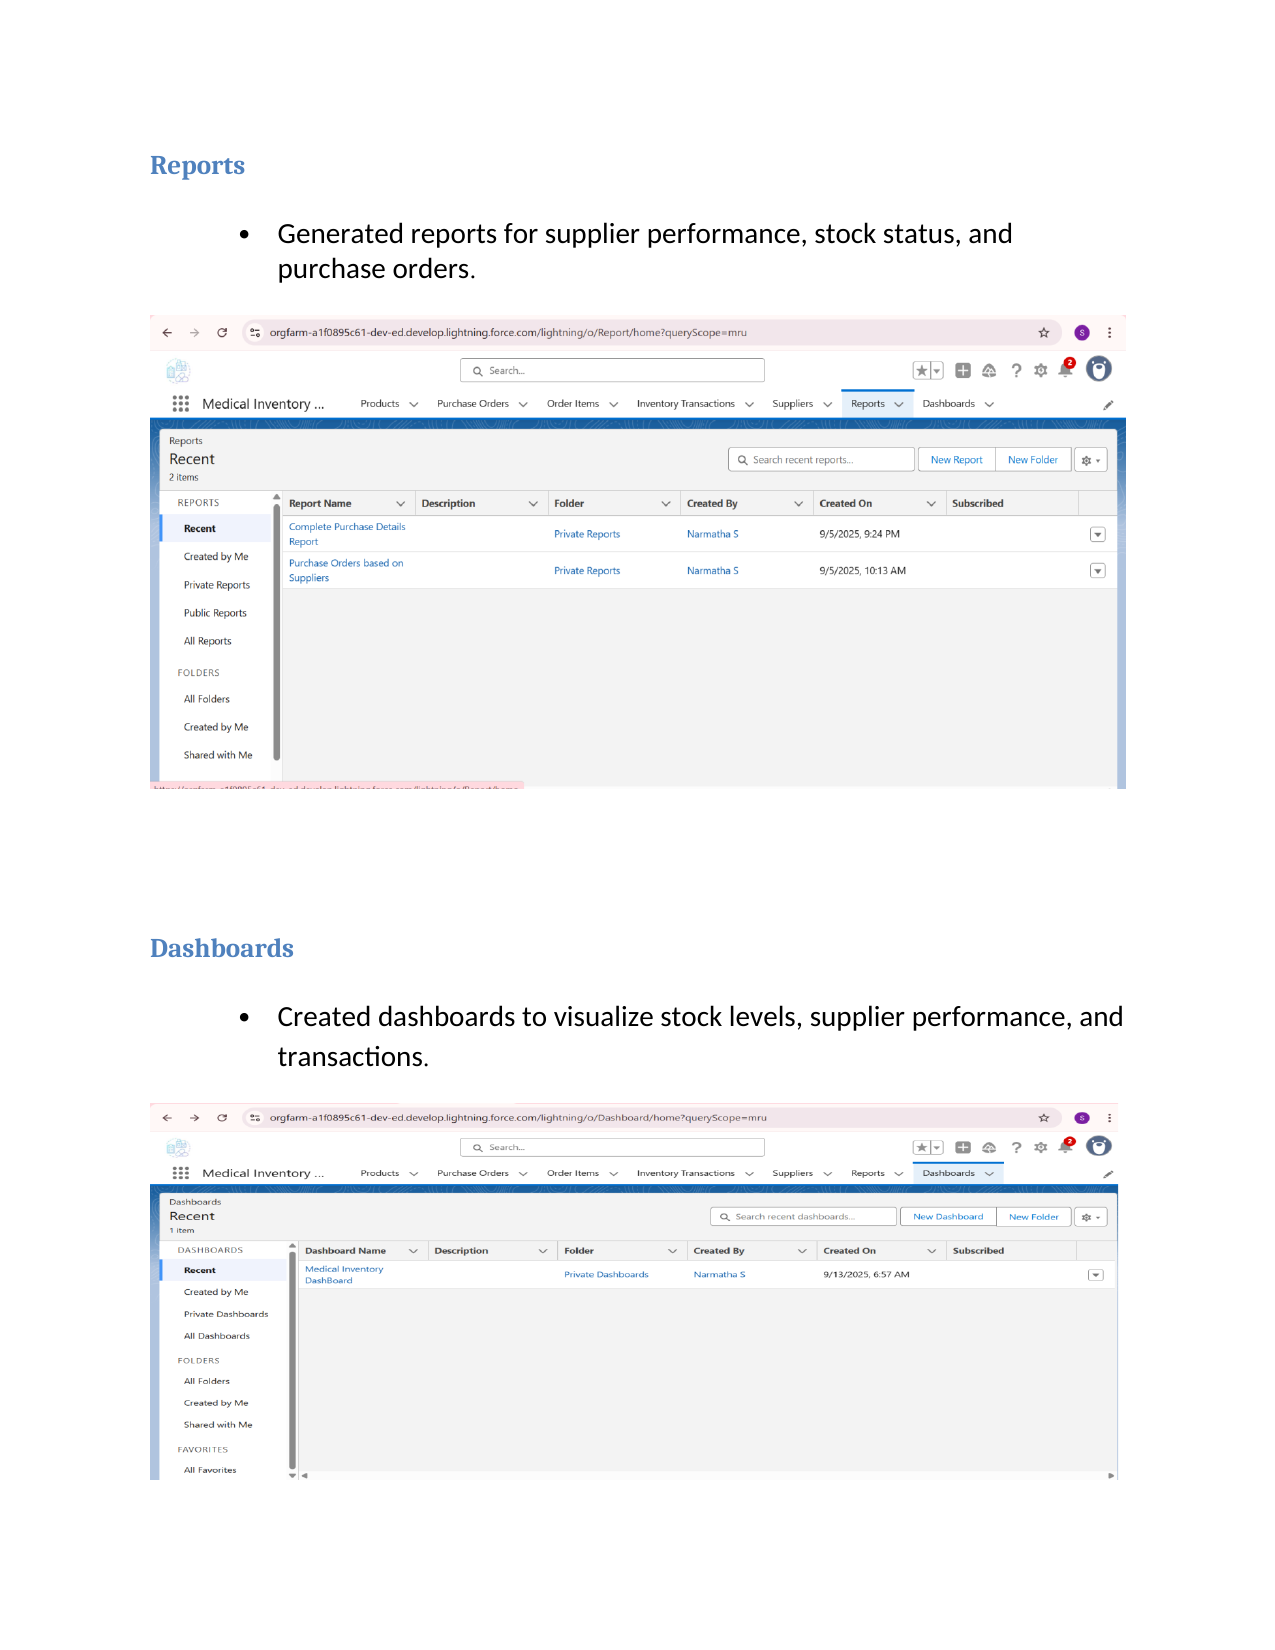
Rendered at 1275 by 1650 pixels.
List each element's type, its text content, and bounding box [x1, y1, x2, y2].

subtitle Reports [150, 150, 1125, 181]
picture [150, 1103, 1119, 1480]
list Created dashboards to visualize stock levels, supplier performance, and transactions. [240, 998, 1125, 1074]
picture [150, 315, 1126, 789]
list Generated reports for supplier performance, stock status, and purchase orders. [240, 215, 1125, 286]
subtitle Dashboards [150, 933, 1125, 964]
